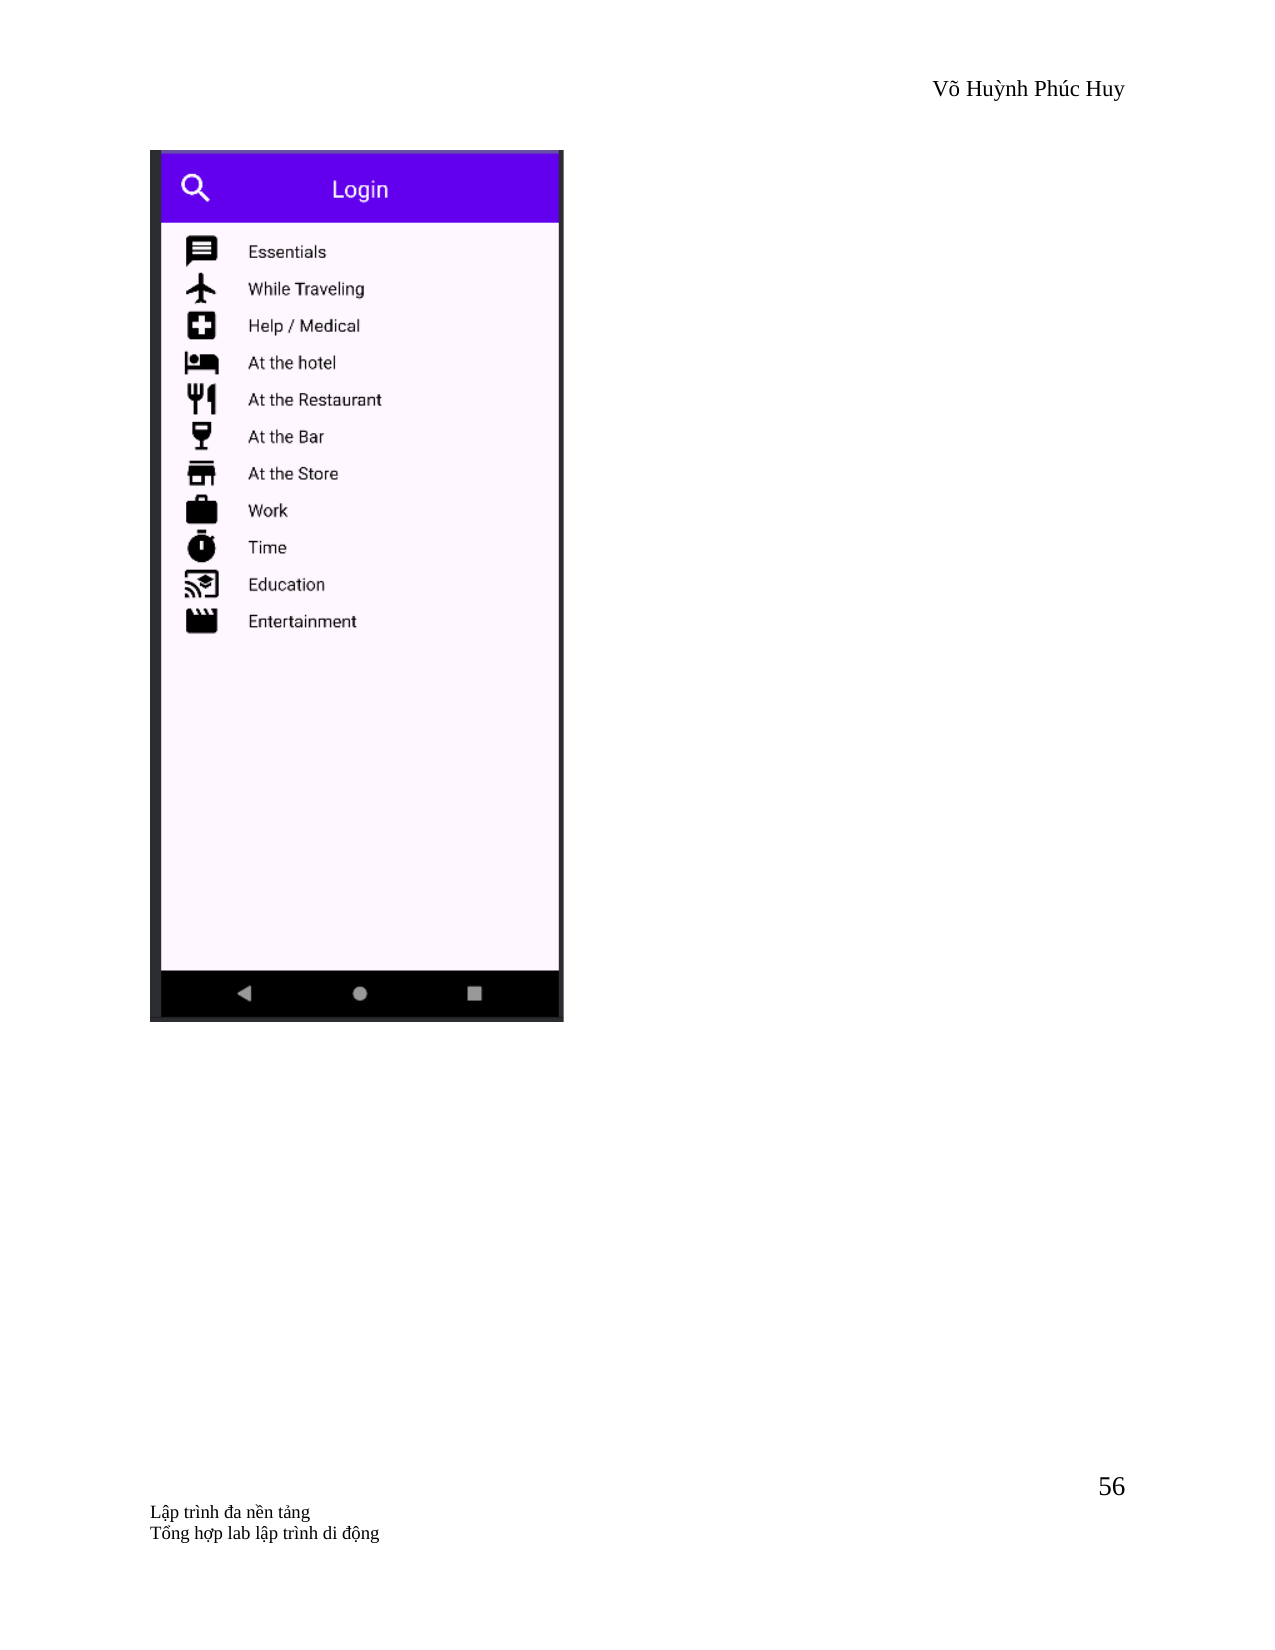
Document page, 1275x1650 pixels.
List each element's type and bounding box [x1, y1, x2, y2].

picture [150, 150, 564, 1022]
